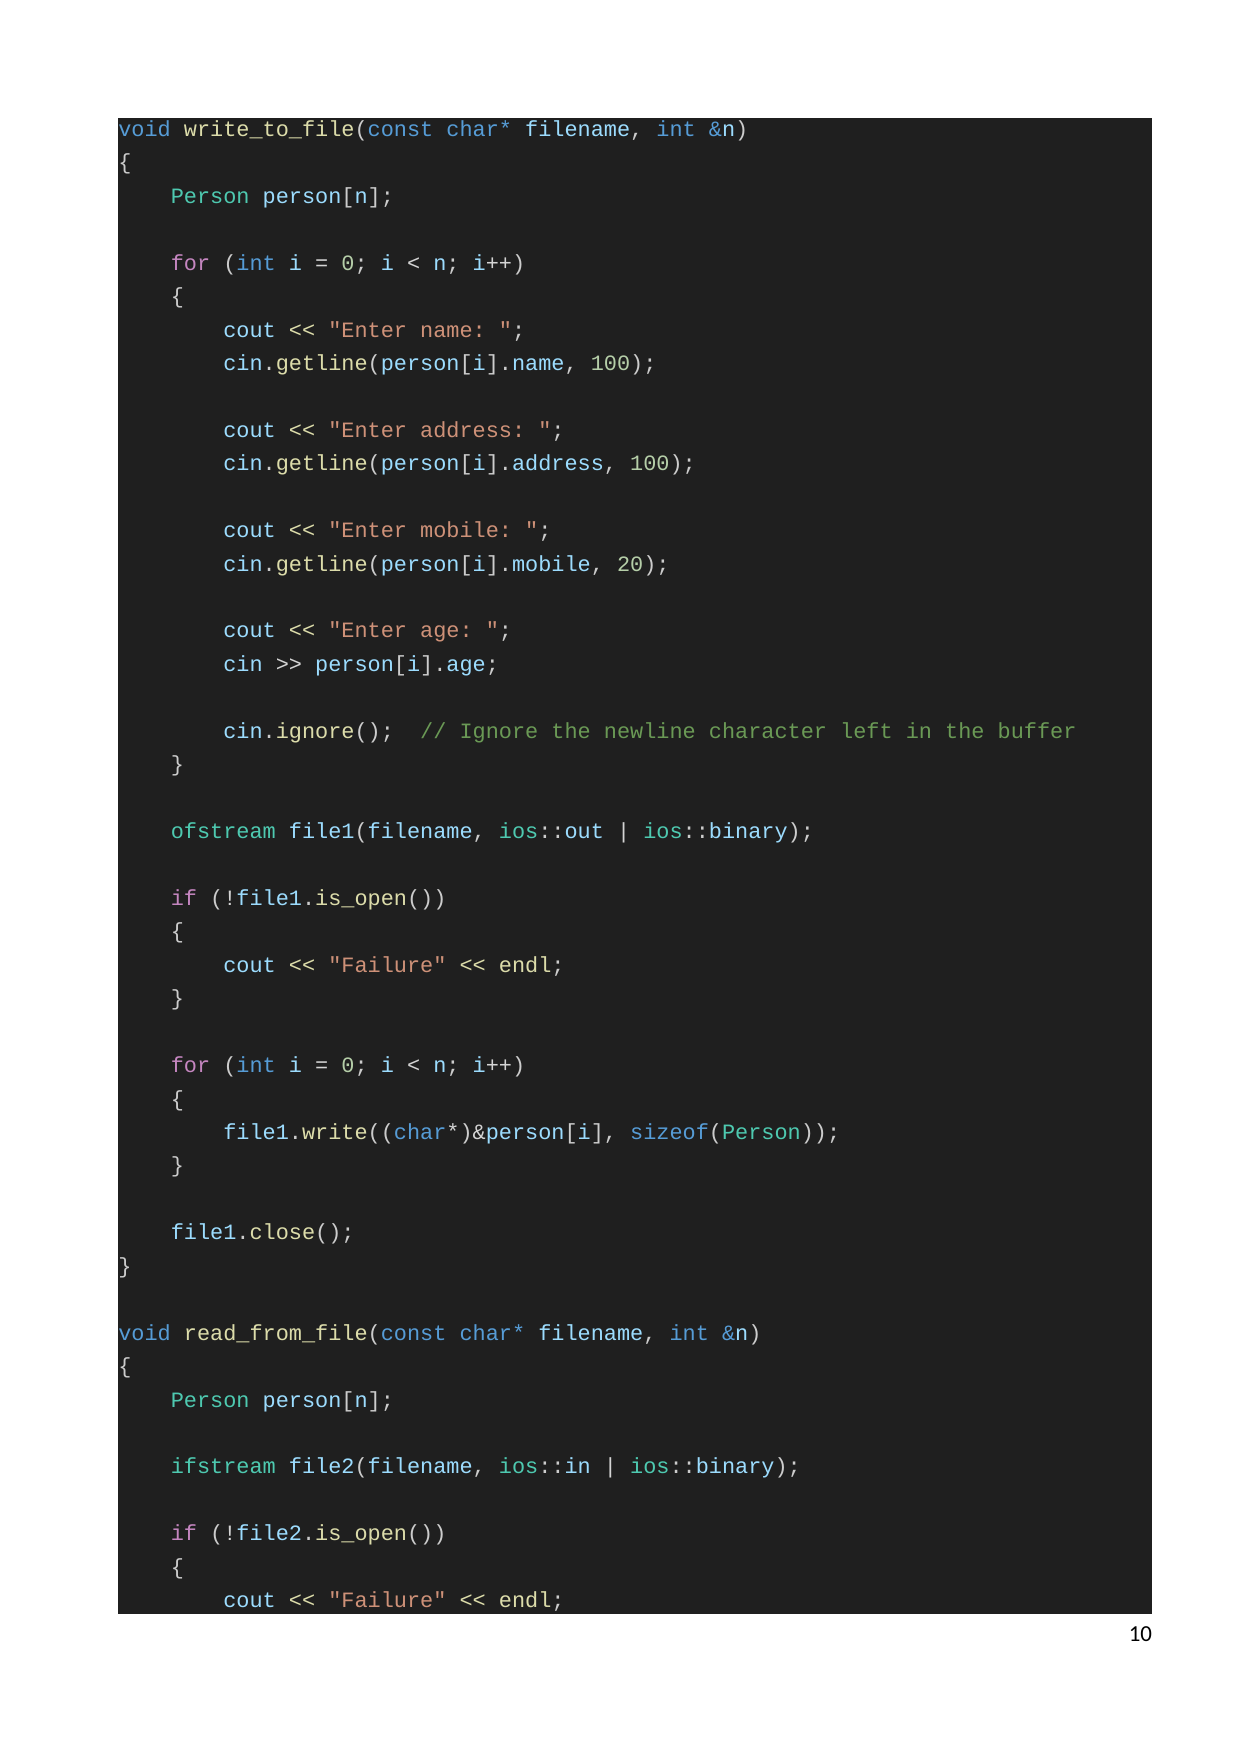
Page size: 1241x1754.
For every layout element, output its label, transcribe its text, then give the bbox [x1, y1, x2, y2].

text if (!file2.is_open()) [118, 1522, 1152, 1547]
text Person person[n]; [118, 185, 1152, 210]
text cin.ignore(); // Ignore the newline character left in the buffer [118, 720, 1152, 745]
text } [118, 987, 1152, 1012]
text file1.close(); [118, 1222, 1152, 1246]
text cin.getline(person[i].mobile, 20); [118, 553, 1152, 578]
text } [118, 753, 1152, 778]
text } [118, 1155, 1152, 1179]
text void read_from_file(const char* filename, int &n) [118, 1322, 1152, 1347]
text { [118, 1088, 1152, 1113]
text { [118, 152, 1152, 176]
text for (int i = 0; i < n; i++) [118, 252, 1152, 277]
text for (int i = 0; i < n; i++) [118, 1054, 1152, 1079]
text ifstream file2(filename, ios::in | ios::binary); [118, 1456, 1152, 1480]
text ofstream file1(filename, ios::out | ios::binary); [118, 820, 1152, 845]
text if (!file1.is_open()) [118, 887, 1152, 912]
text cout << "Enter name: "; [118, 319, 1152, 343]
text { [118, 1556, 1152, 1581]
text cout << "Enter age: "; [118, 620, 1152, 644]
text Person person[n]; [118, 1389, 1152, 1413]
text cin.getline(person[i].address, 100); [118, 452, 1152, 477]
text cin >> person[i].age; [118, 653, 1152, 678]
text cout << "Enter mobile: "; [118, 519, 1152, 544]
text cout << "Failure" << endl; [118, 954, 1152, 979]
text cout << "Failure" << endl; [118, 1589, 1152, 1614]
text { [118, 1355, 1152, 1380]
text void write_to_file(const char* filename, int &n) [118, 118, 1152, 143]
text cout << "Enter address: "; [118, 419, 1152, 444]
text { [118, 921, 1152, 945]
text cin.getline(person[i].name, 100); [118, 352, 1152, 377]
text { [118, 285, 1152, 310]
text } [118, 1255, 1152, 1280]
text file1.write((char*)&person[i], sizeof(Person)); [118, 1121, 1152, 1146]
